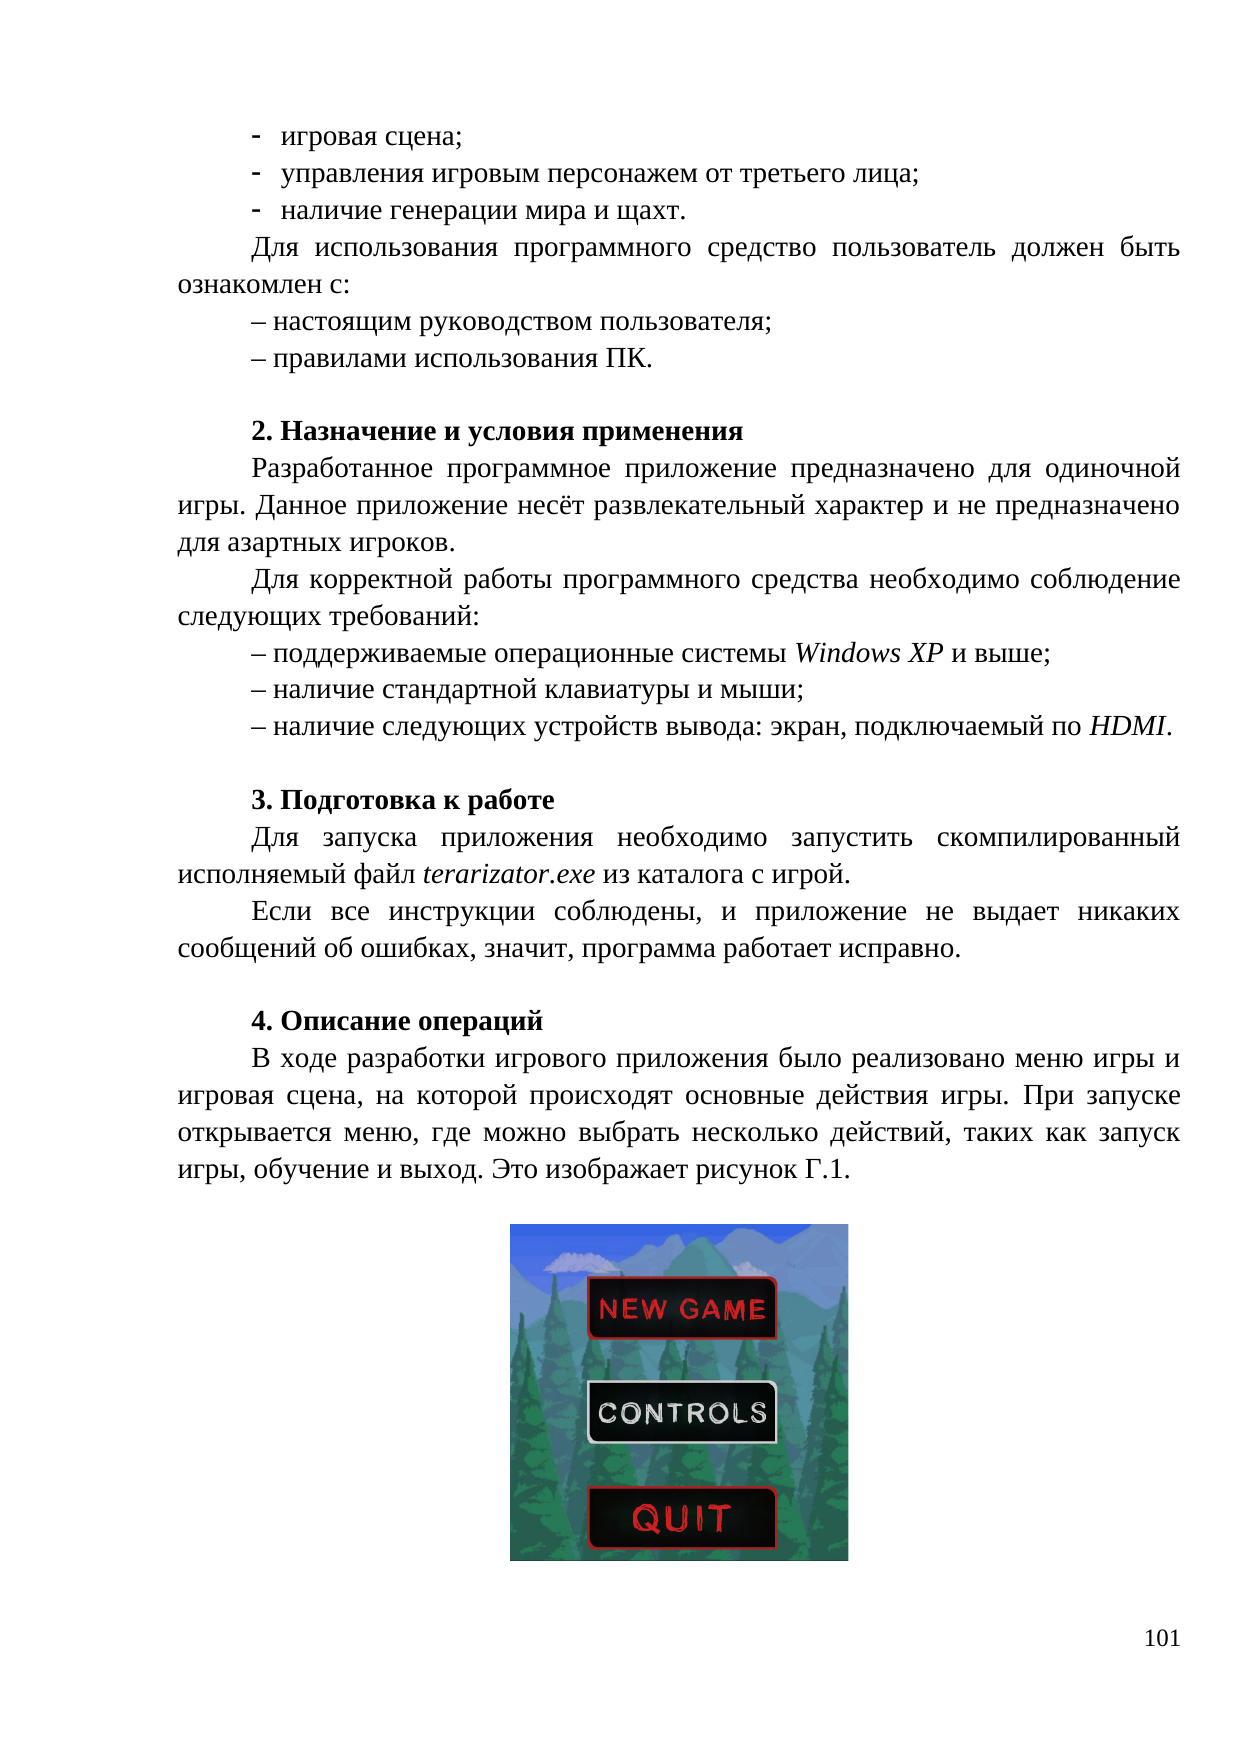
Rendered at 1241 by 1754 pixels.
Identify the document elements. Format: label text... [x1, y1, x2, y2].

text – наличие следующих устройств вывода: экран, подключаемый по HDMI. [177, 708, 1181, 742]
text Для запуска приложения необходимо запустить скомпилированный исполняемый файл terarizator.exe из каталога с игрой. [177, 819, 1181, 889]
text – правилами использования ПК. [177, 340, 1181, 373]
picture [510, 1224, 849, 1561]
text – настоящим руководством пользователя; [177, 303, 1181, 336]
text Разработанное программное приложение предназначено для одиночной игры. Данное приложение несёт развлекательный характер и не предназначено для азартных игроков. [177, 450, 1181, 558]
text 3. Подготовка к работе [177, 782, 1181, 816]
text Для корректной работы программного средства необходимо соблюдение следующих требований: [177, 561, 1181, 631]
text Если все инструкции соблюдены, и приложение не выдает никаких сообщений об ошибках, значит, программа работает исправно. [177, 893, 1181, 963]
list наличие генерации мира и щахт. [177, 192, 1181, 226]
text 2. Назначение и условия применения [177, 413, 1181, 447]
text 4. Описание операций [177, 1003, 1181, 1037]
text – наличие стандартной клавиатуры и мыши; [177, 672, 1181, 705]
text – поддерживаемые операционные системы Windows XP и выше; [177, 635, 1181, 668]
text В ходе разработки игрового приложения было реализовано меню игры и игровая сцена, на которой происходят основные действия игры. При запуске открывается меню, где можно выбрать несколько действий, таких как запуск игры, обучение и выход. Это изображает рисунок Г.1. [177, 1040, 1181, 1184]
list игровая сцена; [177, 118, 1181, 152]
list управления игровым персонажем от третьего лица; [177, 155, 1181, 189]
text Для использования программного средство пользователь должен быть ознакомлен с: [177, 229, 1181, 299]
